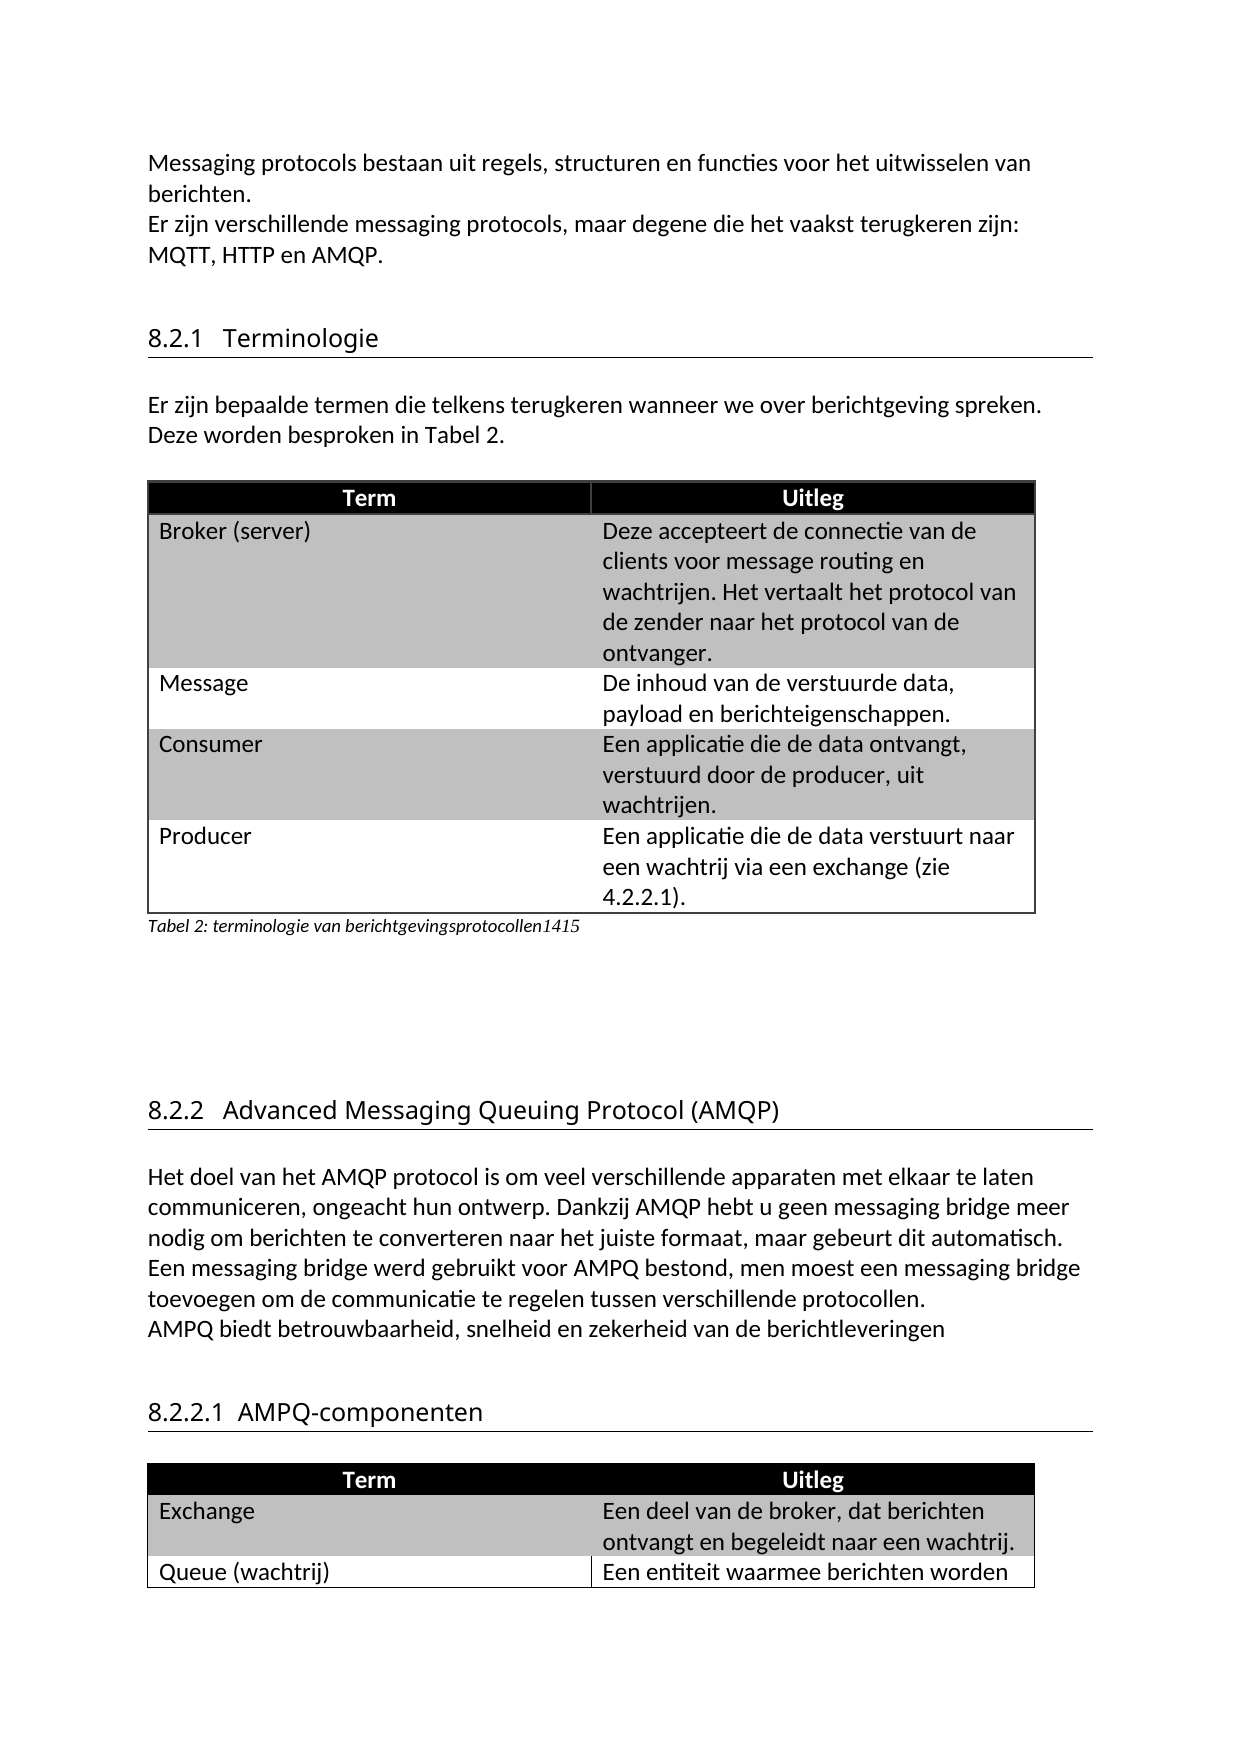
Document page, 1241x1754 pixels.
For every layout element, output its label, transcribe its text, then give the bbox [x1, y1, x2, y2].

table_cell Producer [149, 820, 591, 912]
text Er zijn bepaalde termen die telkens terugkeren wanneer we over berichtgeving spreken. Deze worden besproken in Tabel 2. [148, 389, 1093, 480]
table_header Term [149, 483, 590, 513]
table_cell Exchange [148, 1495, 591, 1556]
table_header Uitleg [591, 1464, 1034, 1494]
subtitle AMPQ-componenten [148, 1395, 1093, 1431]
table_header Term [148, 1464, 591, 1494]
table_cell De inhoud van de verstuurde data, payload en berichteigenschappen. [591, 668, 1034, 729]
table_cell Queue (wachtrij) [148, 1556, 591, 1587]
subtitle Terminologie [148, 321, 1093, 357]
table_cell Deze accepteert de connectie van de clients voor message routing en wachtrijen. Het vertaalt het protocol van de zender naar het protocol van de ontvanger. [591, 515, 1034, 668]
text Messaging protocols bestaan uit regels, structuren en functies voor het uitwisselen van berichten. [148, 148, 1093, 209]
table_cell Een deel van de broker, dat berichten ontvangt en begeleidt naar een wachtrij. [591, 1495, 1034, 1556]
table_cell Een applicatie die de data ontvangt, verstuurd door de producer, uit wachtrijen. [591, 729, 1034, 820]
text Tabel 2: terminologie van berichtgevingsprotocollen [148, 914, 1093, 960]
text Een messaging bridge werd gebruikt voor AMPQ bestond, men moest een messaging bridge toevoegen om de communicatie te regelen tussen verschillende protocollen. [148, 1252, 1093, 1313]
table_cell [592, 1556, 1034, 1587]
table_cell Broker (server) [149, 515, 591, 668]
text Het doel van het AMQP protocol is om veel verschillende apparaten met elkaar te laten communiceren, ongeacht hun ontwerp. Dankzij AMQP hebt u geen messaging bridge meer nodig om berichten te converteren naar het juiste formaat, maar gebeurt dit automatisch. [148, 1161, 1093, 1252]
text Er zijn verschillende messaging protocols, maar degene die het vaakst terugkeren zijn: MQTT, HTTP en AMQP. [148, 209, 1093, 300]
subtitle Advanced Messaging Queuing Protocol (AMQP) [148, 1093, 1093, 1129]
table_header Uitleg [592, 483, 1034, 513]
table_cell Message [149, 668, 591, 729]
text AMPQ biedt betrouwbaarheid, snelheid en zekerheid van de berichtleveringen [148, 1313, 1093, 1374]
table_cell Een applicatie die de data verstuurt naar een wachtrij via een exchange (zie 4.2.2.1). [591, 820, 1034, 912]
table_cell Consumer [149, 729, 591, 820]
